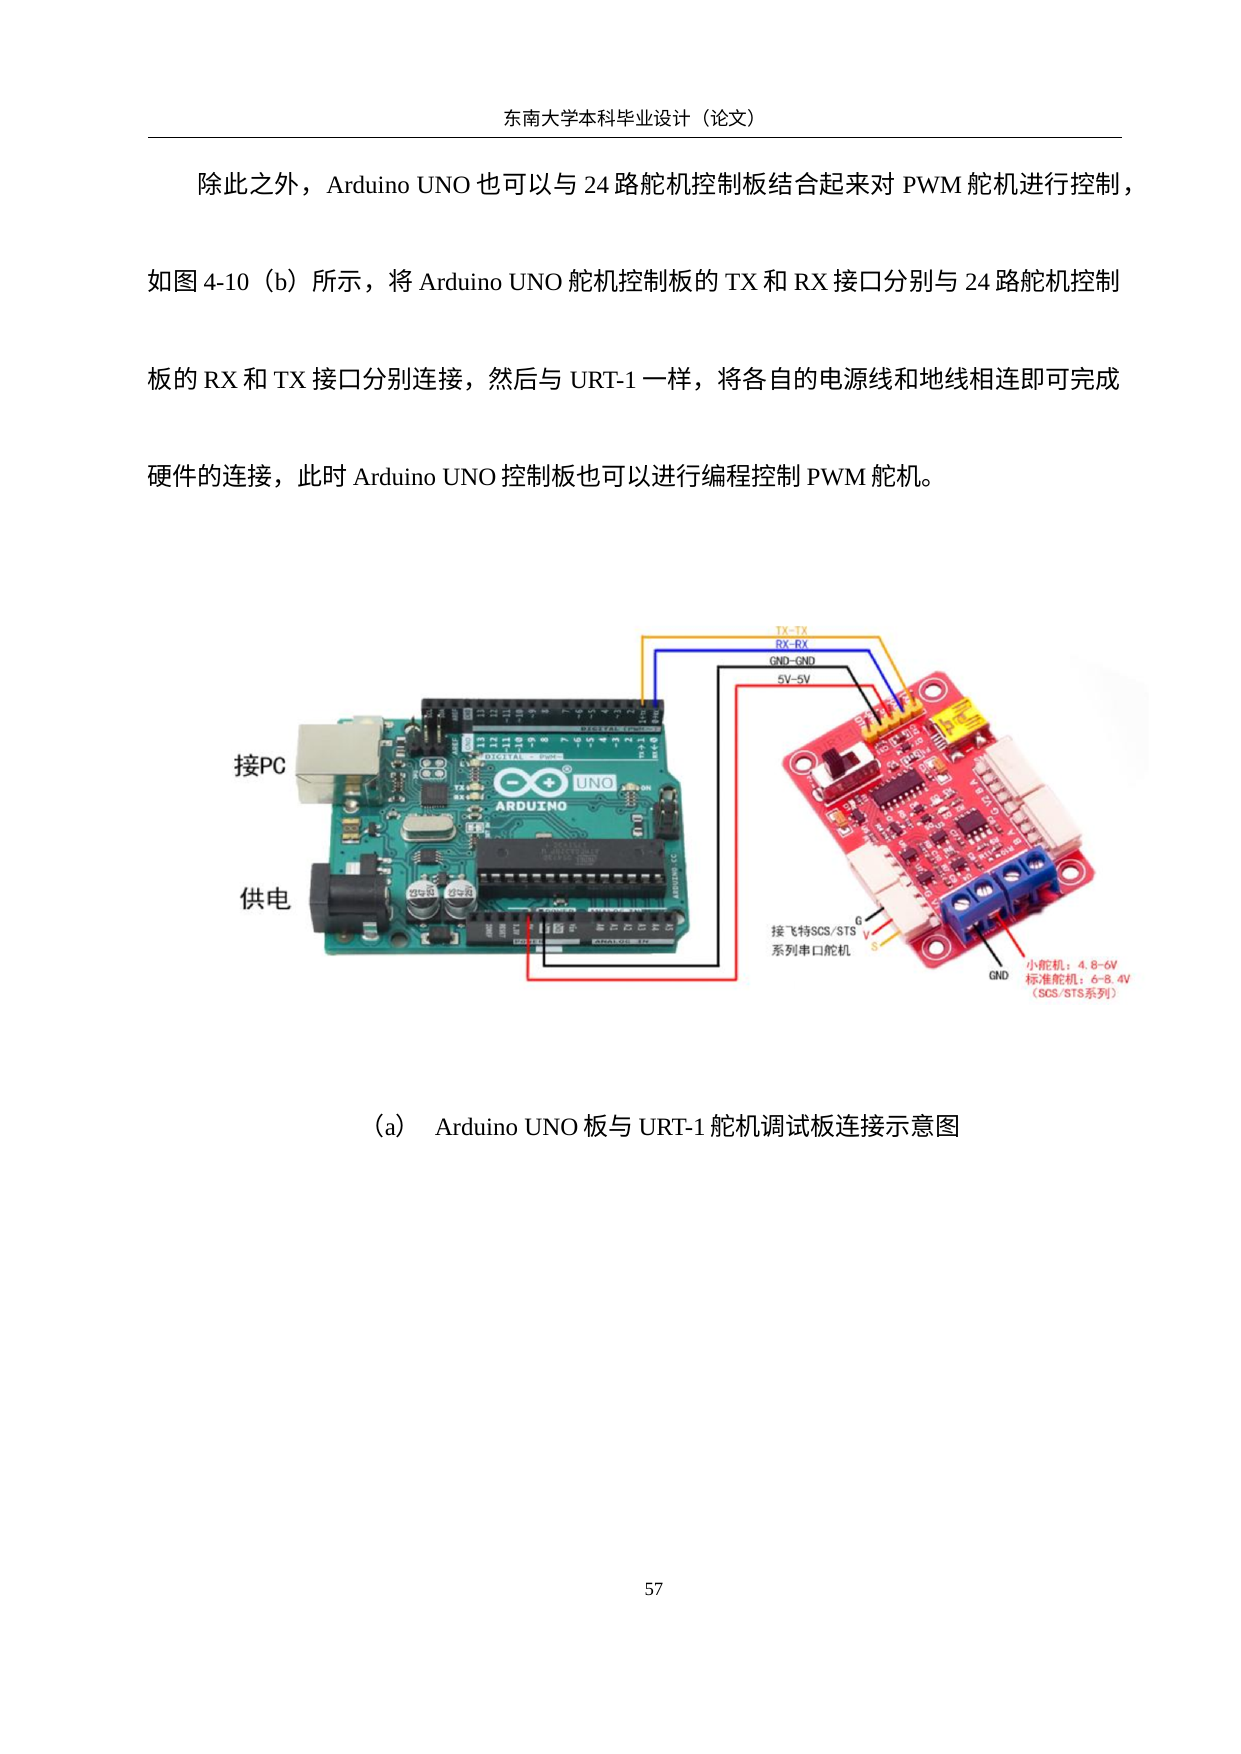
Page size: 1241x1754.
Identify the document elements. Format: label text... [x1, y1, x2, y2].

picture [197, 525, 1149, 1061]
text 除此之外，Arduino UNO也可以与24路舵机控制板结合起来对PWM舵机进行控制，如图4-10（b）所示，将Arduino UNO舵机控制板的TX和RX接口分别与24路舵机控制板的RX和TX接口分别连接，然后与URT-1一样，将各自的电源线和地线相连即可完成硬件的连接，此时Arduino UNO控制板也可以进行编程控制PWM舵机。 [148, 150, 1122, 507]
list Arduino UNO板与URT-1舵机调试板连接示意图 [198, 1092, 1122, 1157]
